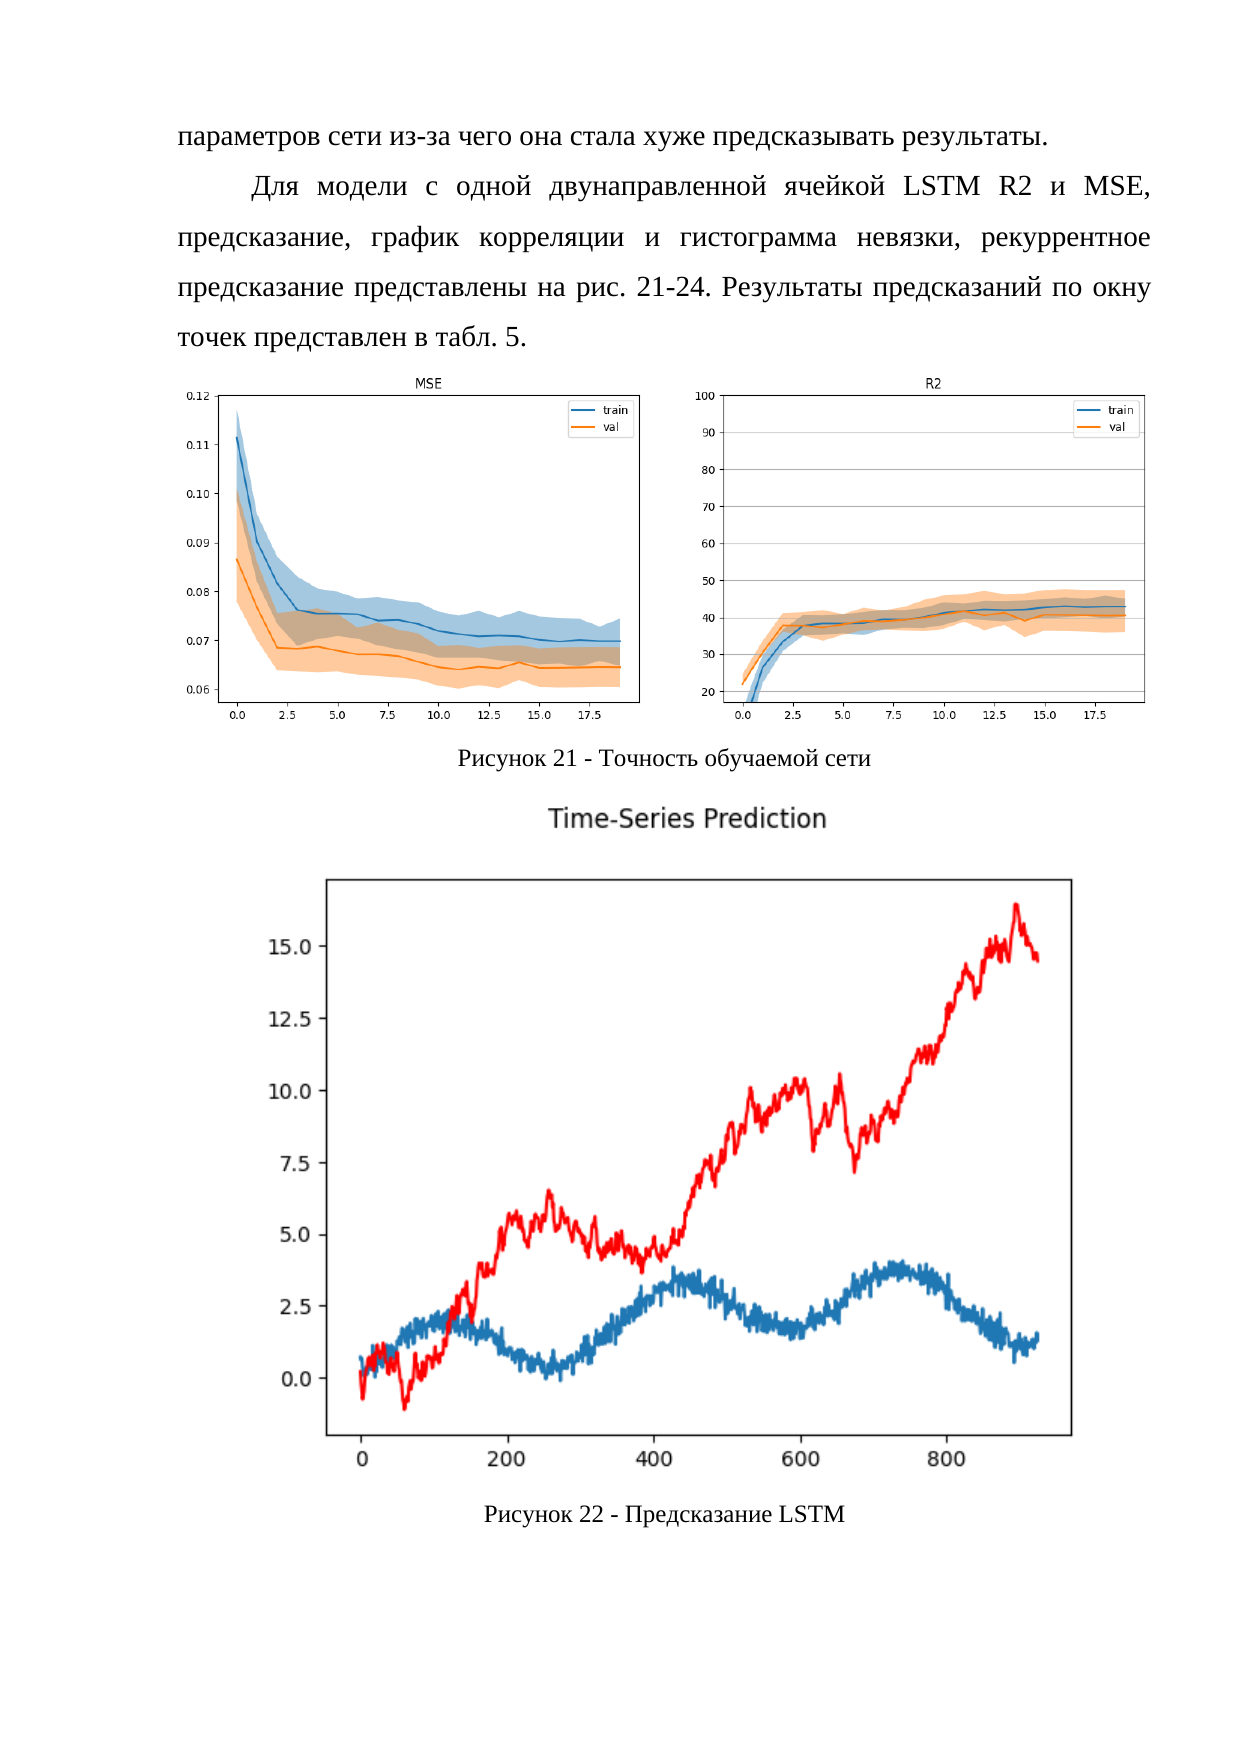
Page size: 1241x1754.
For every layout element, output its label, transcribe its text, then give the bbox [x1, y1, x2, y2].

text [177, 118, 1152, 152]
picture [251, 793, 1086, 1486]
picture [177, 369, 1152, 729]
text Для модели с одной двунаправленной ячейкой LSTM R2 и MSE, предсказание, график корреляции и гистограмма невязки, рекуррентное предсказание представлены на рис. 21-24. Результаты предсказаний по окну точек представлен в табл. 5. [177, 168, 1152, 353]
